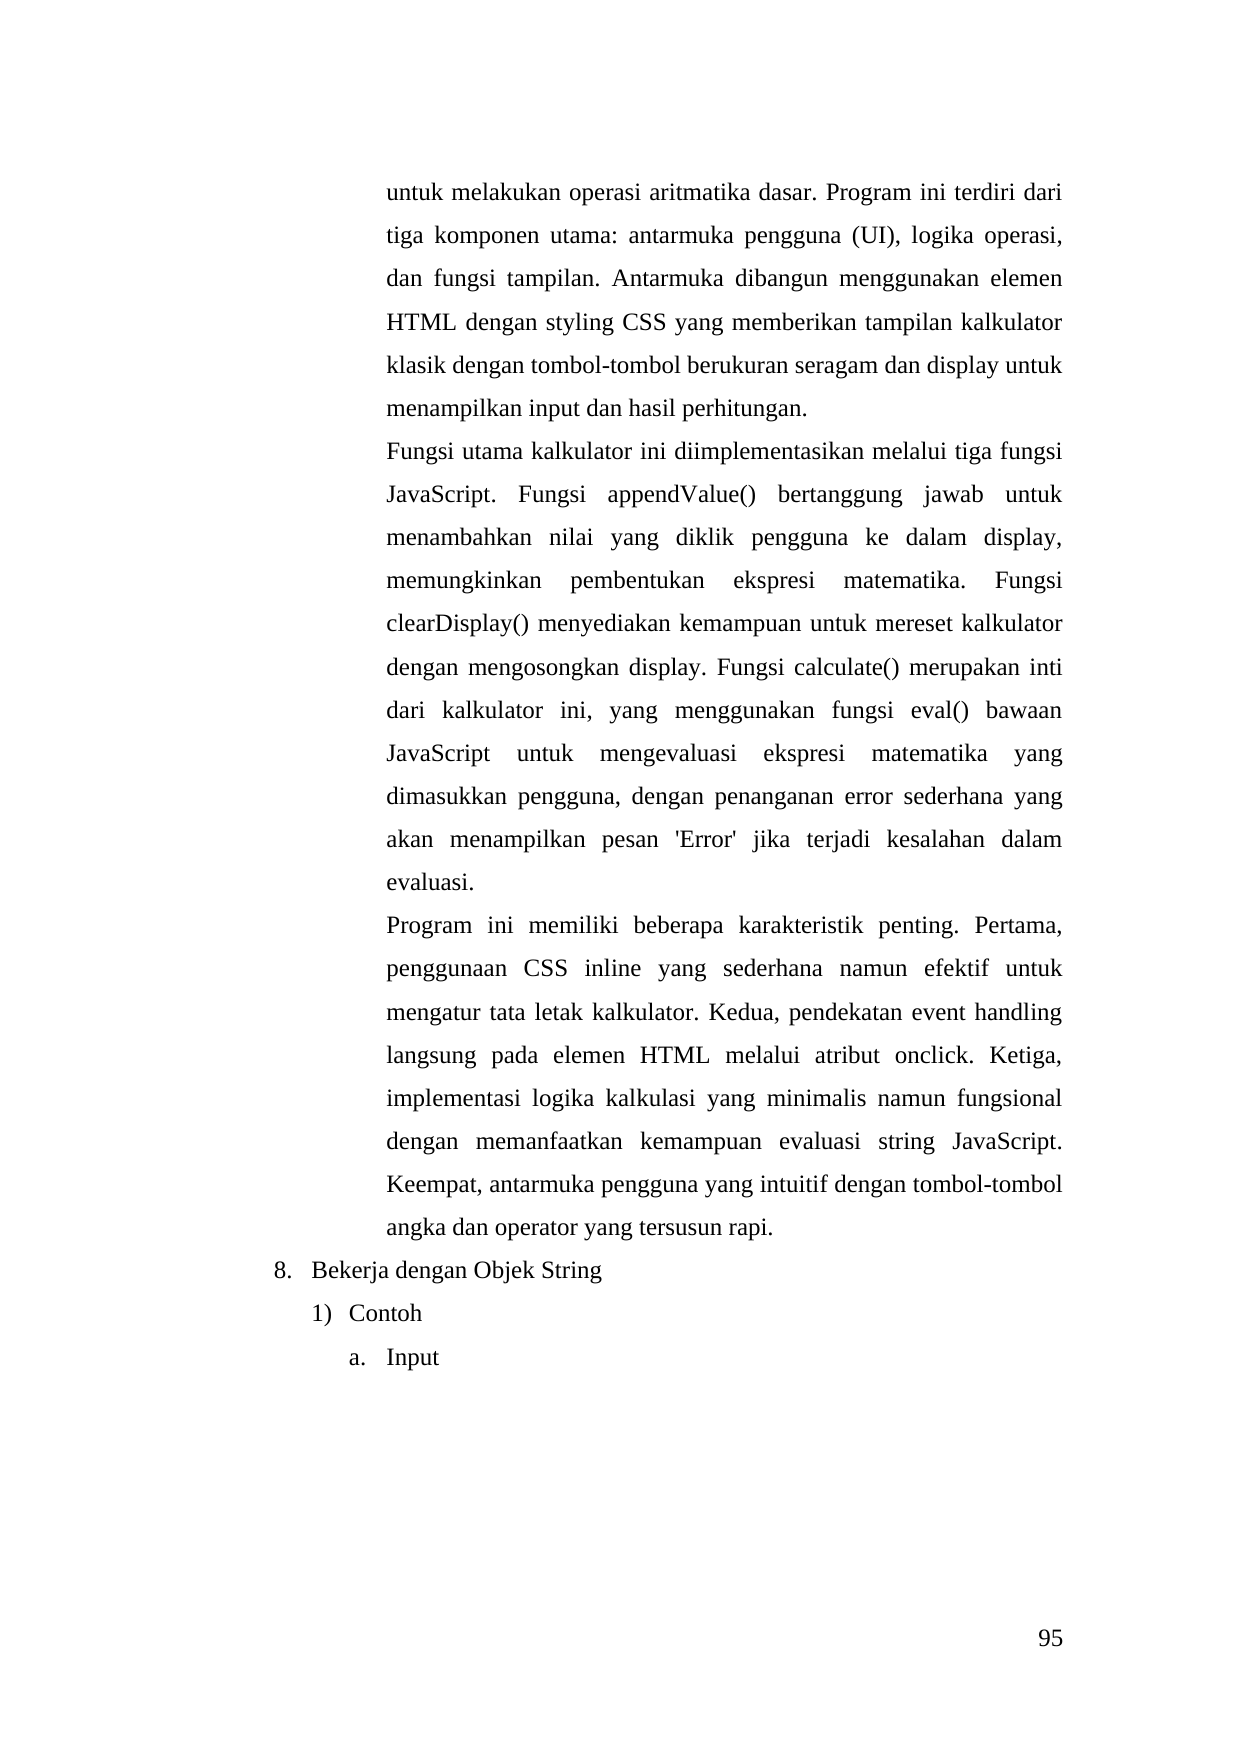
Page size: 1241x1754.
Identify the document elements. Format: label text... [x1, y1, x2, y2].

list Contoh [311, 1298, 1063, 1327]
list Fungsi utama kalkulator ini diimplementasikan melalui tiga fungsi JavaScript. Fungsi appendValue() bertanggung jawab untuk menambahkan nilai yang diklik pengguna ke dalam display, memungkinkan pembentukan ekspresi matematika. Fungsi clearDisplay() menyediakan kemampuan untuk mereset kalkulator dengan mengosongkan display. Fungsi calculate() merupakan inti dari kalkulator ini, yang menggunakan fungsi eval() bawaan JavaScript untuk mengevaluasi ekspresi matematika yang dimasukkan pengguna, dengan penanganan error sederhana yang akan menampilkan pesan 'Error' jika terjadi kesalahan dalam evaluasi. [386, 436, 1063, 896]
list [386, 177, 1063, 422]
list Program ini memiliki beberapa karakteristik penting. Pertama, penggunaan CSS inline yang sederhana namun efektif untuk mengatur tata letak kalkulator. Kedua, pendekatan event handling langsung pada elemen HTML melalui atribut onclick. Ketiga, implementasi logika kalkulasi yang minimalis namun fungsional dengan memanfaatkan kemampuan evaluasi string JavaScript. Keempat, antarmuka pengguna yang intuitif dengan tombol-tombol angka dan operator yang tersusun rapi. [386, 910, 1063, 1241]
list Bekerja dengan Objek String [274, 1255, 1063, 1284]
list Input [349, 1342, 1063, 1370]
